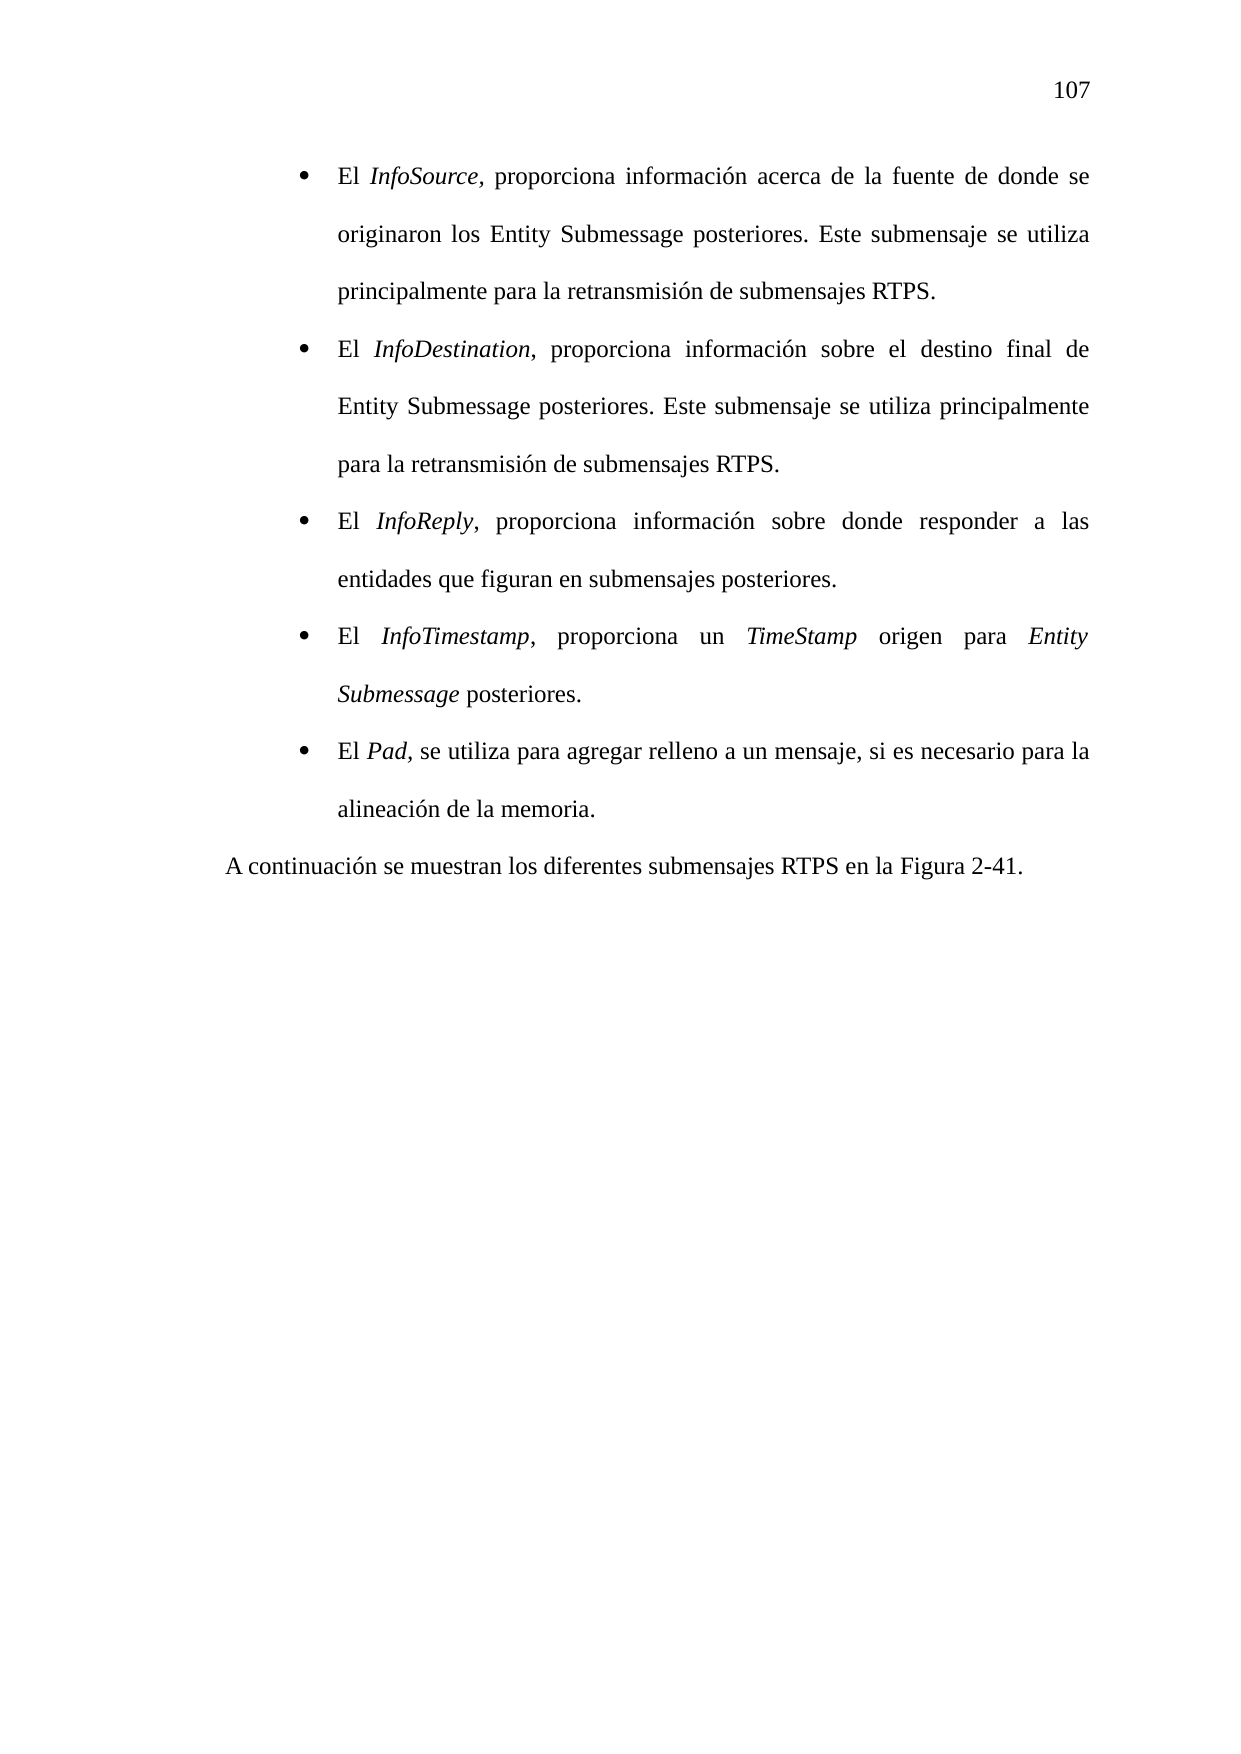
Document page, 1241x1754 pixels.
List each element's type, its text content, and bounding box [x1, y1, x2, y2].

list El Pad, se utiliza para agregar relleno a un mensaje, si es necesario para la alineación de la memoria. [300, 736, 1090, 822]
list El InfoTimestamp, proporciona un TimeStamp origen para Entity Submessage posteriores. [300, 621, 1090, 707]
list El InfoSource, proporciona información acerca de la fuente de donde se originaron los Entity Submessage posteriores. Este submensaje se utiliza principalmente para la retransmisión de submensajes RTPS. [300, 161, 1090, 305]
list El InfoReply, proporciona información sobre donde responder a las entidades que figuran en submensajes posteriores. [300, 506, 1090, 592]
list El InfoDestination, proporciona información sobre el destino final de Entity Submessage posteriores. Este submensaje se utiliza principalmente para la retransmisión de submensajes RTPS. [300, 334, 1090, 477]
